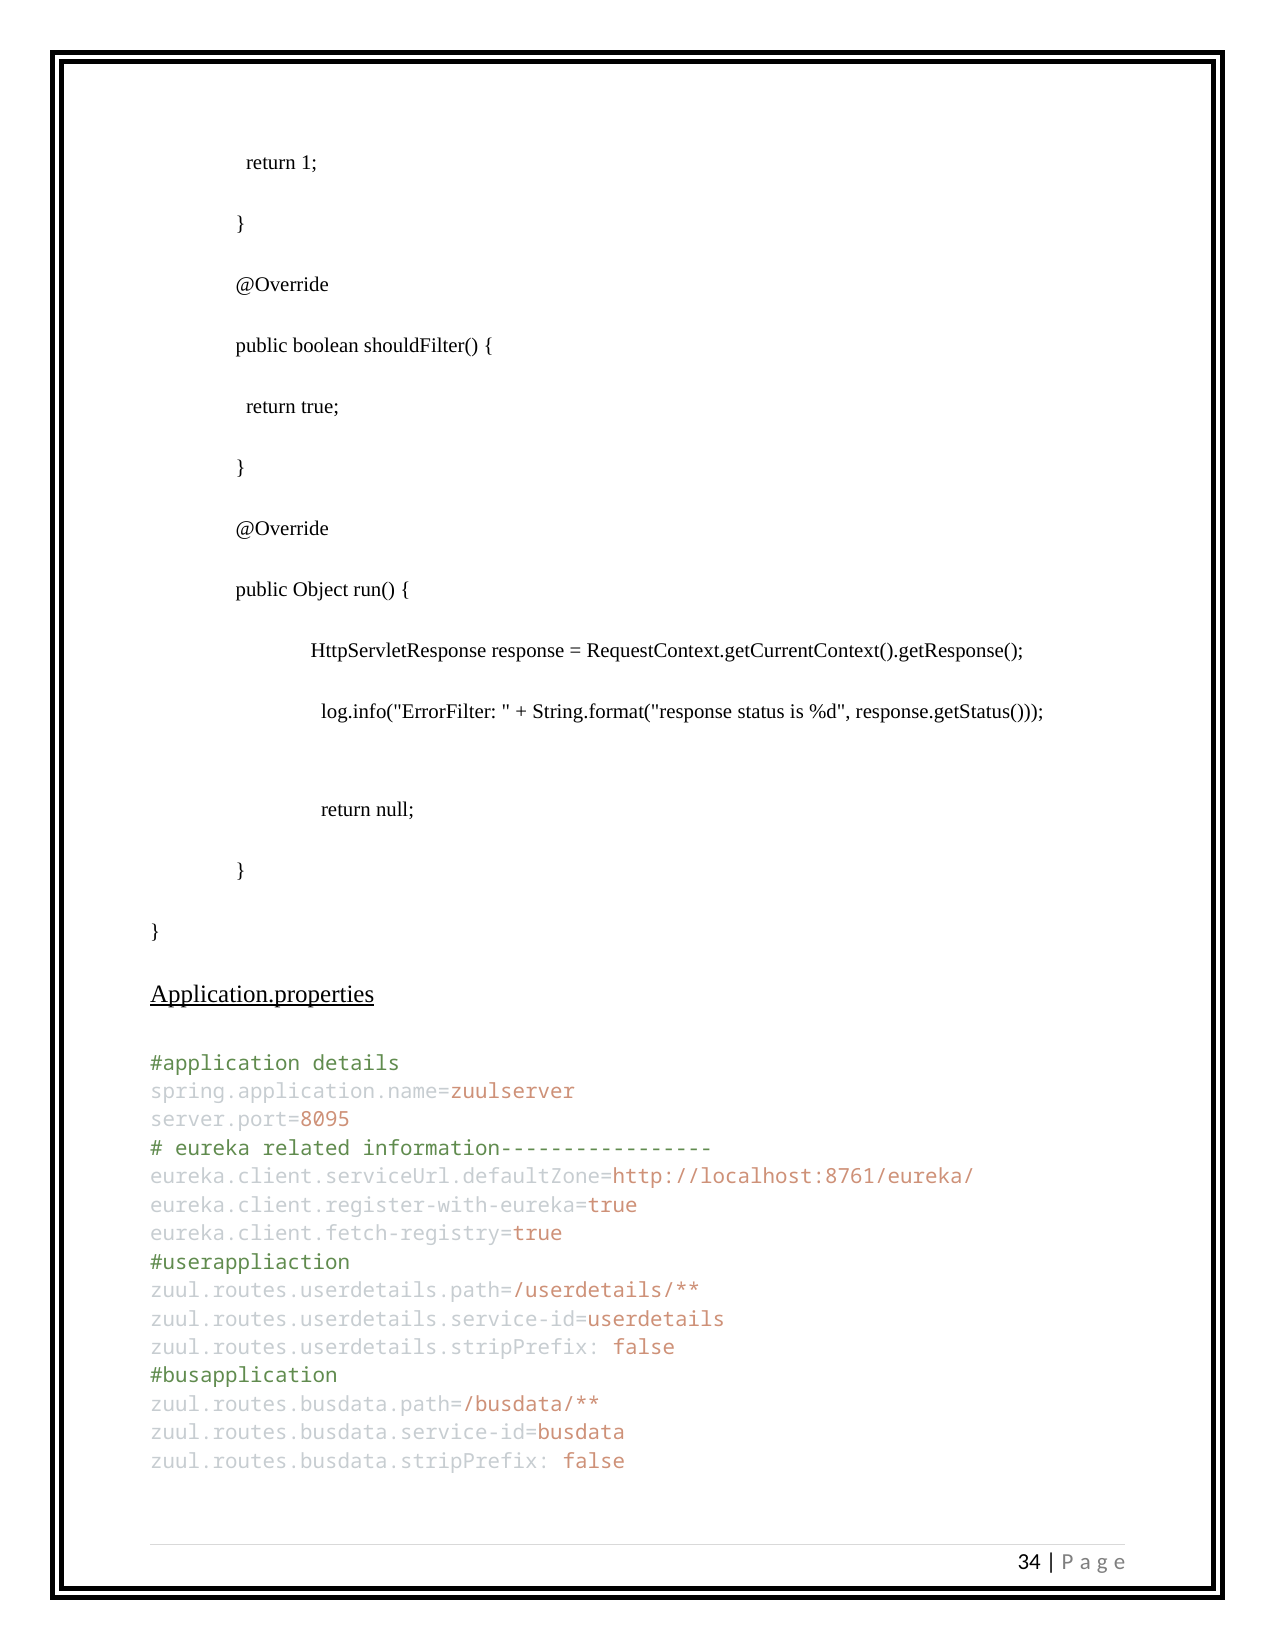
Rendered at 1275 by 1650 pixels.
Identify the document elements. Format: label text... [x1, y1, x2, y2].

text } [150, 211, 1125, 235]
text spring.application.name=zuulserver [150, 1076, 1125, 1104]
text return null; [150, 796, 1125, 821]
text zuul.routes.userdetails.path=/userdetails/** [150, 1275, 1125, 1304]
text #userappliaction [150, 1247, 1125, 1275]
text zuul.routes.userdetails.service-id=userdetails [150, 1304, 1125, 1332]
text #busapplication [150, 1361, 1125, 1389]
text } [150, 857, 1125, 882]
text #application details [150, 1048, 1125, 1076]
text return 1; [150, 150, 1125, 174]
text return true; [150, 394, 1125, 418]
text public boolean shouldFilter() { [150, 333, 1125, 357]
text Application.properties [150, 979, 1125, 1008]
text server.port=8095 [150, 1104, 1125, 1133]
text eureka.client.register-with-eureka=true [150, 1190, 1125, 1218]
text @Override [150, 516, 1125, 540]
text eureka.client.fetch-registry=true [150, 1218, 1125, 1247]
text HttpServletResponse response = RequestContext.getCurrentContext().getResponse(); [150, 638, 1125, 662]
text zuul.routes.busdata.path=/busdata/** [150, 1389, 1125, 1417]
text # eureka related information----------------- [150, 1133, 1125, 1161]
text zuul.routes.busdata.service-id=busdata [150, 1417, 1125, 1446]
text @Override [150, 272, 1125, 296]
text } [150, 455, 1125, 479]
text public Object run() { [150, 577, 1125, 601]
text log.info("ErrorFilter: " + String.format("response status is %d", response.getStatus())); [150, 699, 1125, 759]
text zuul.routes.busdata.stripPrefix: false [150, 1446, 1125, 1474]
text eureka.client.serviceUrl.defaultZone=http://localhost:8761/eureka/ [150, 1161, 1125, 1190]
text zuul.routes.userdetails.stripPrefix: false [150, 1332, 1125, 1361]
text } [150, 918, 1125, 943]
